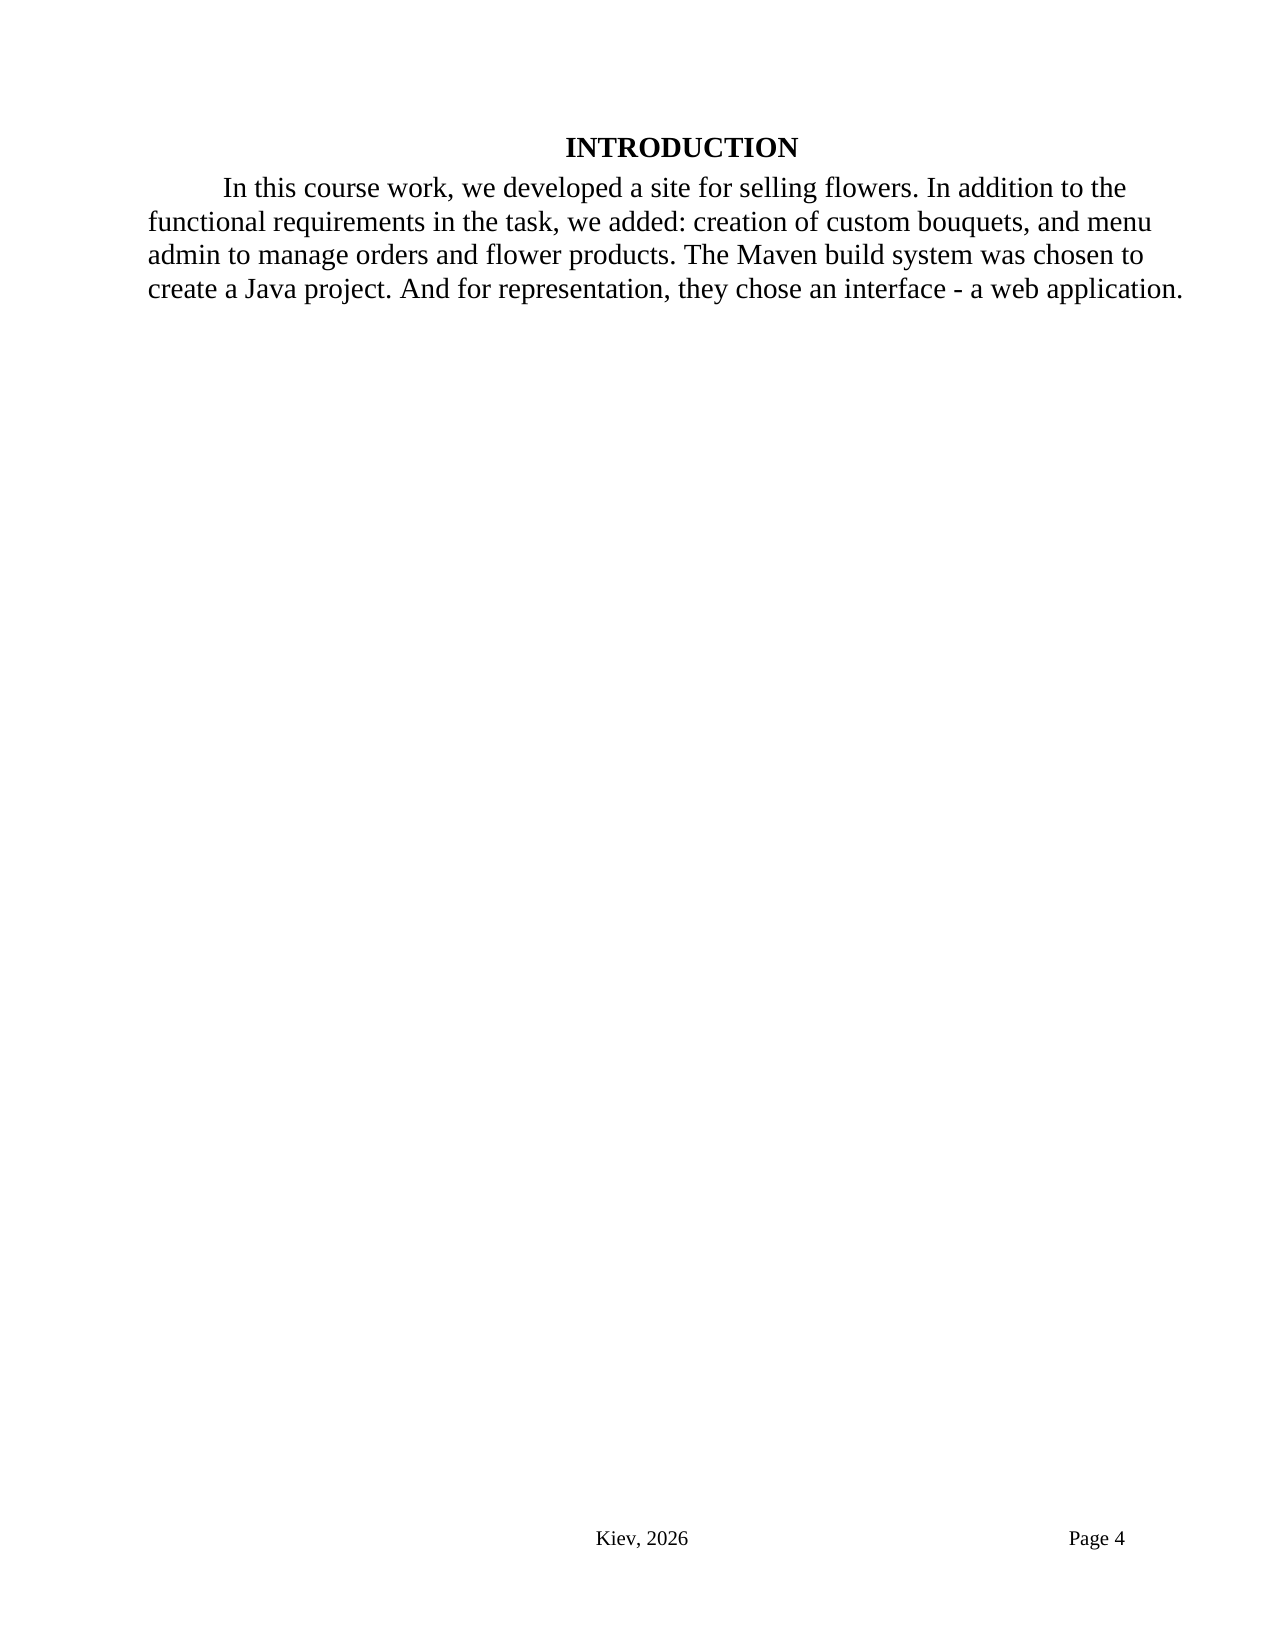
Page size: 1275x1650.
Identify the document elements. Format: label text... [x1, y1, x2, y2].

subtitle INTRODUCTION [148, 131, 1216, 164]
text In this course work, we developed a site for selling flowers. In addition to the functional requirements in the task, we added: creation of custom bouquets, and menu admin to manage orders and flower products. The Maven build system was chosen to create a Java project. And for representation, they chose an interface - a web application. [148, 170, 1216, 304]
